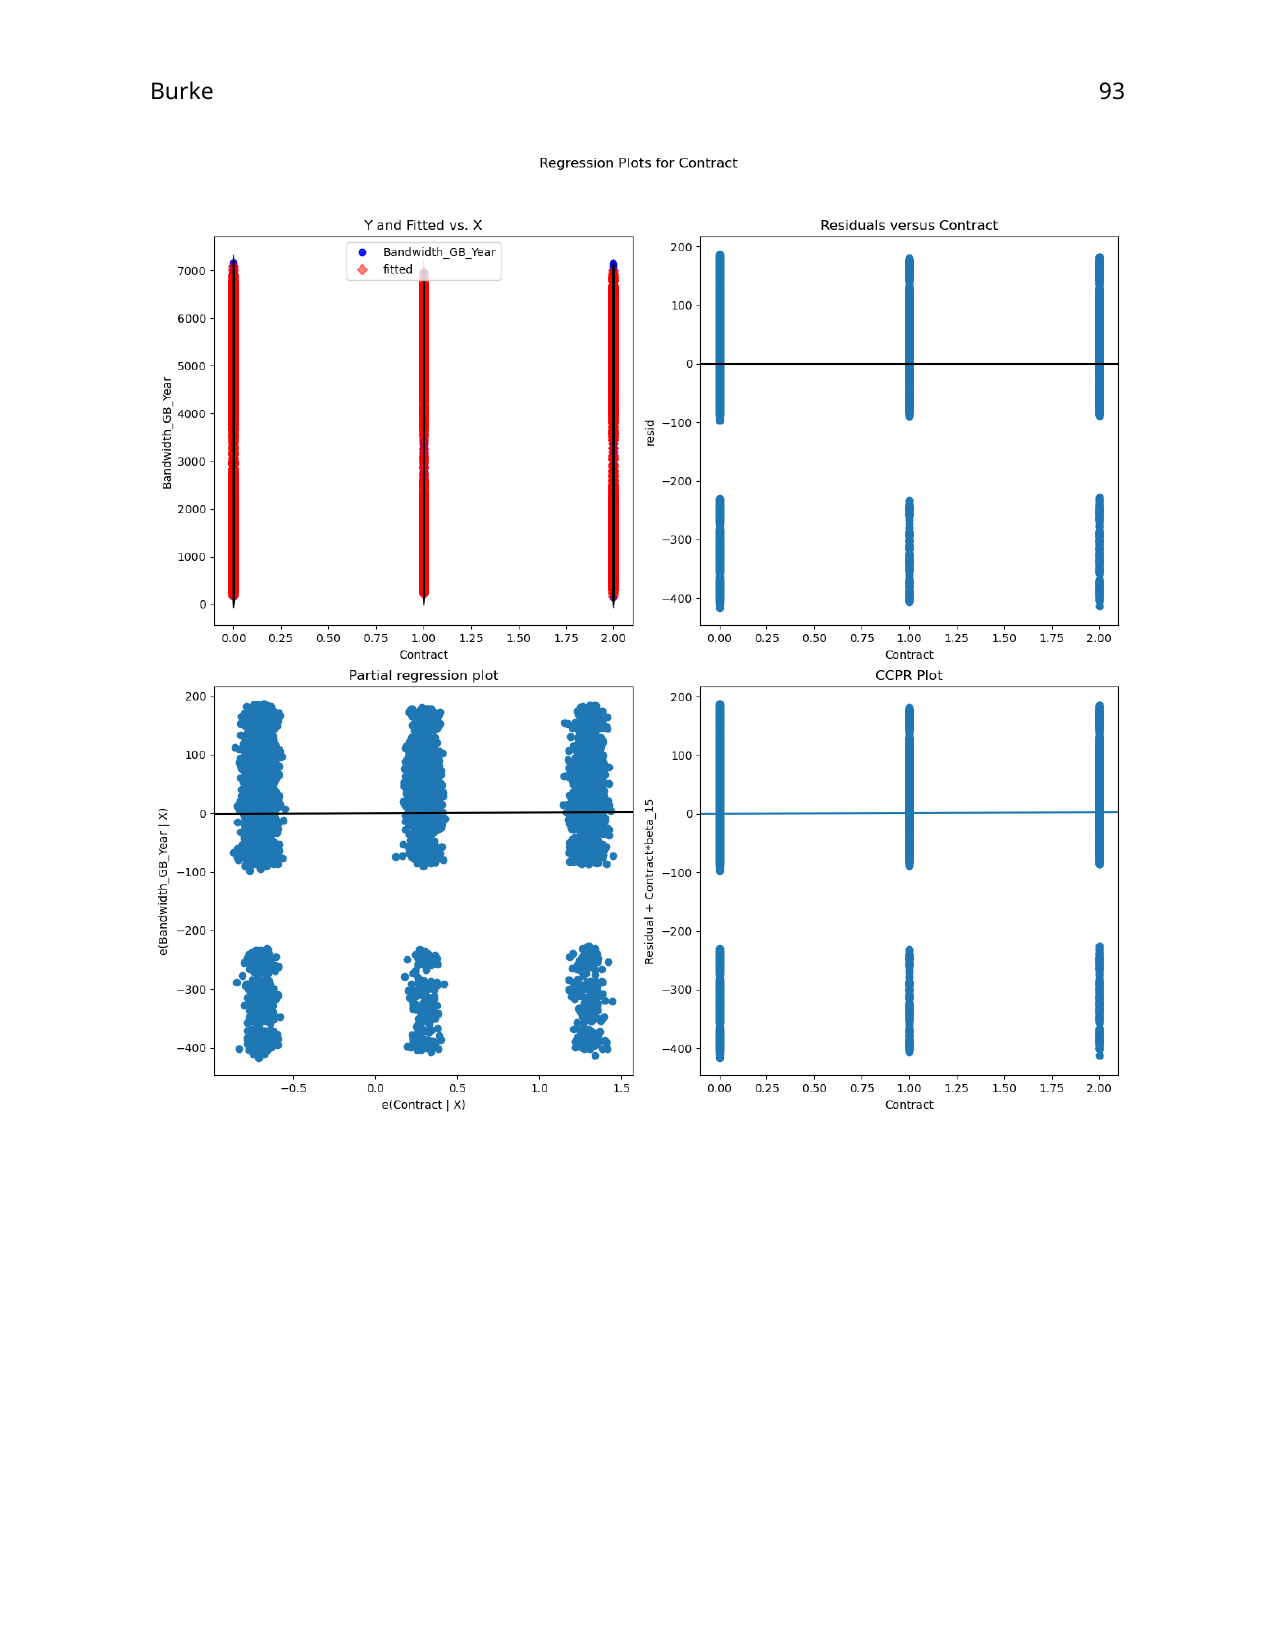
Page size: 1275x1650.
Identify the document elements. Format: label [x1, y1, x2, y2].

picture [150, 150, 1125, 1119]
